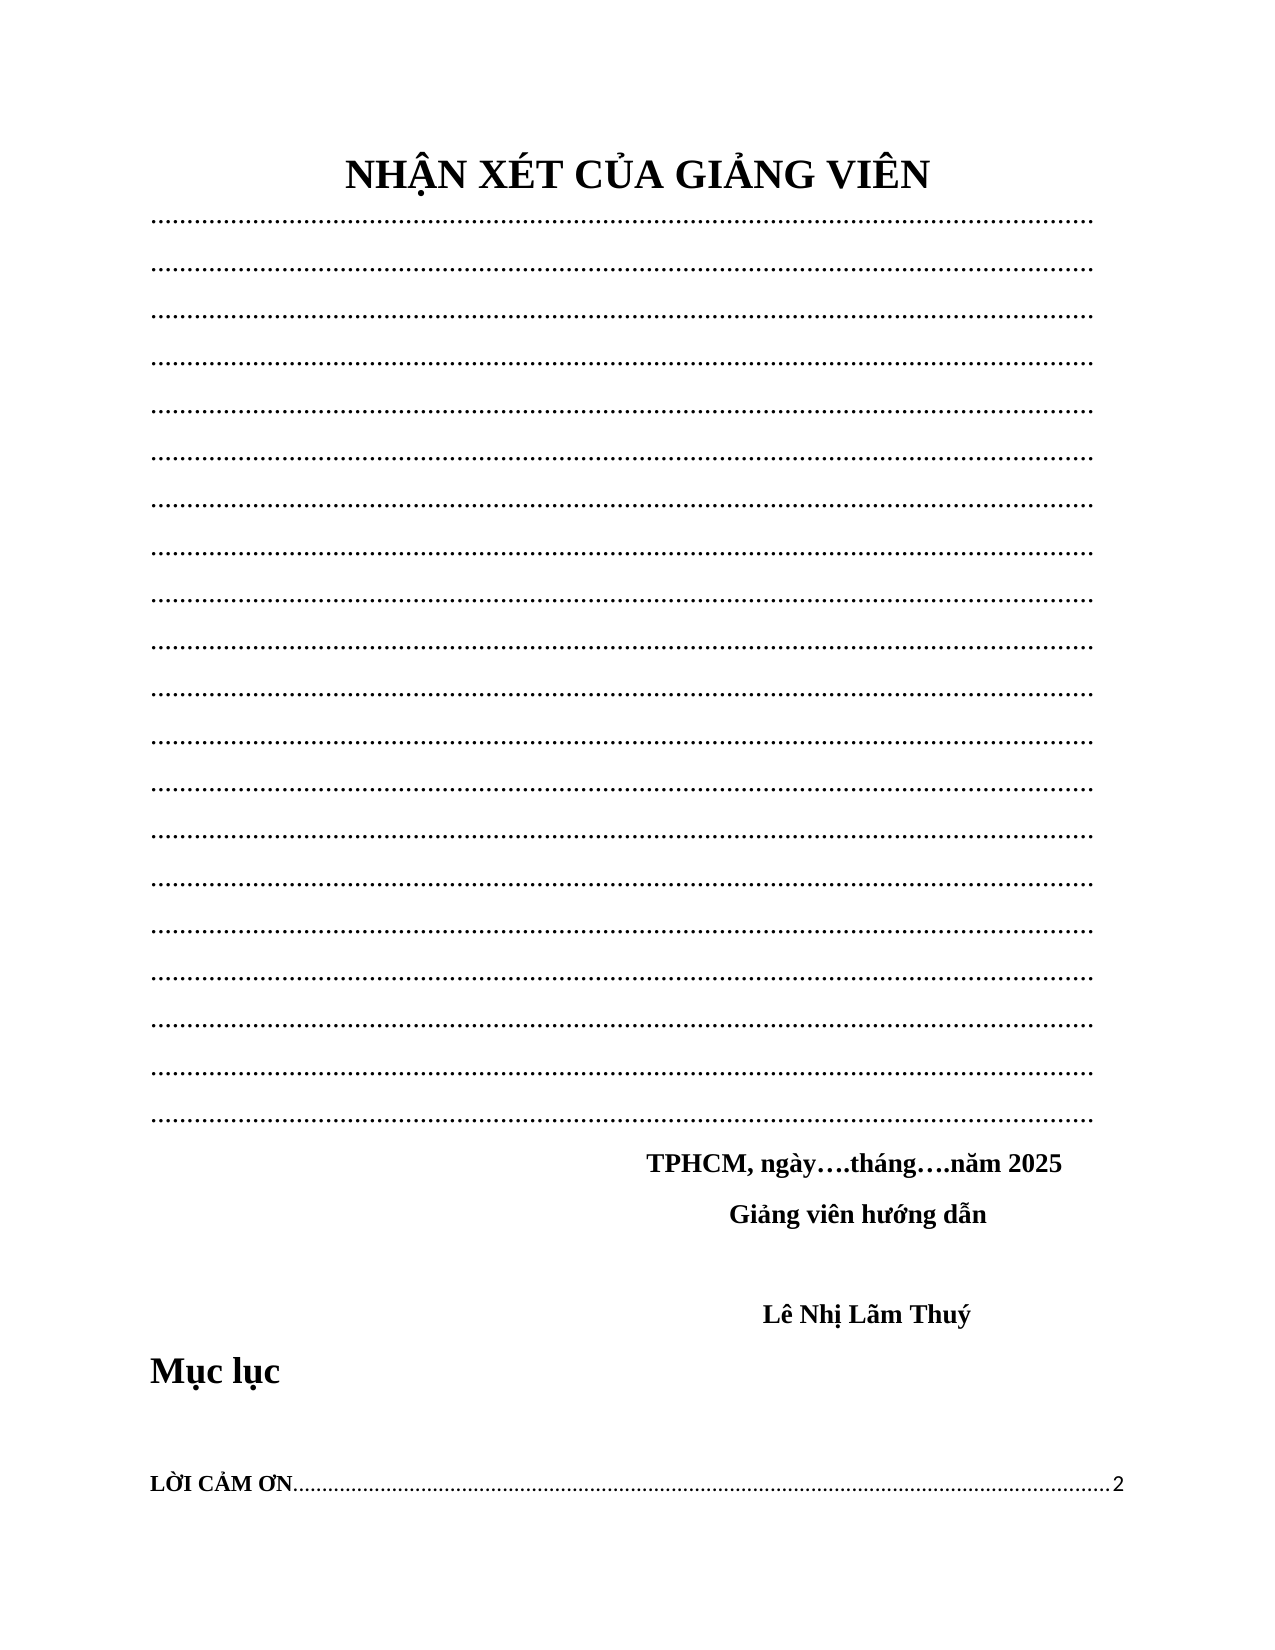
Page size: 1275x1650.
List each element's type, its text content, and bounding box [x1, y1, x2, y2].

text Mục lục [150, 1348, 1125, 1392]
text Lê Nhị Lãm Thuý [150, 1298, 1125, 1329]
text Giảng viên hướng dẫn [150, 1198, 1125, 1229]
subtitle NHẬN XÉT CỦA GIẢNG VIÊN [150, 150, 1125, 198]
text TPHCM, ngày….tháng….năm 2025 [150, 1147, 1125, 1179]
